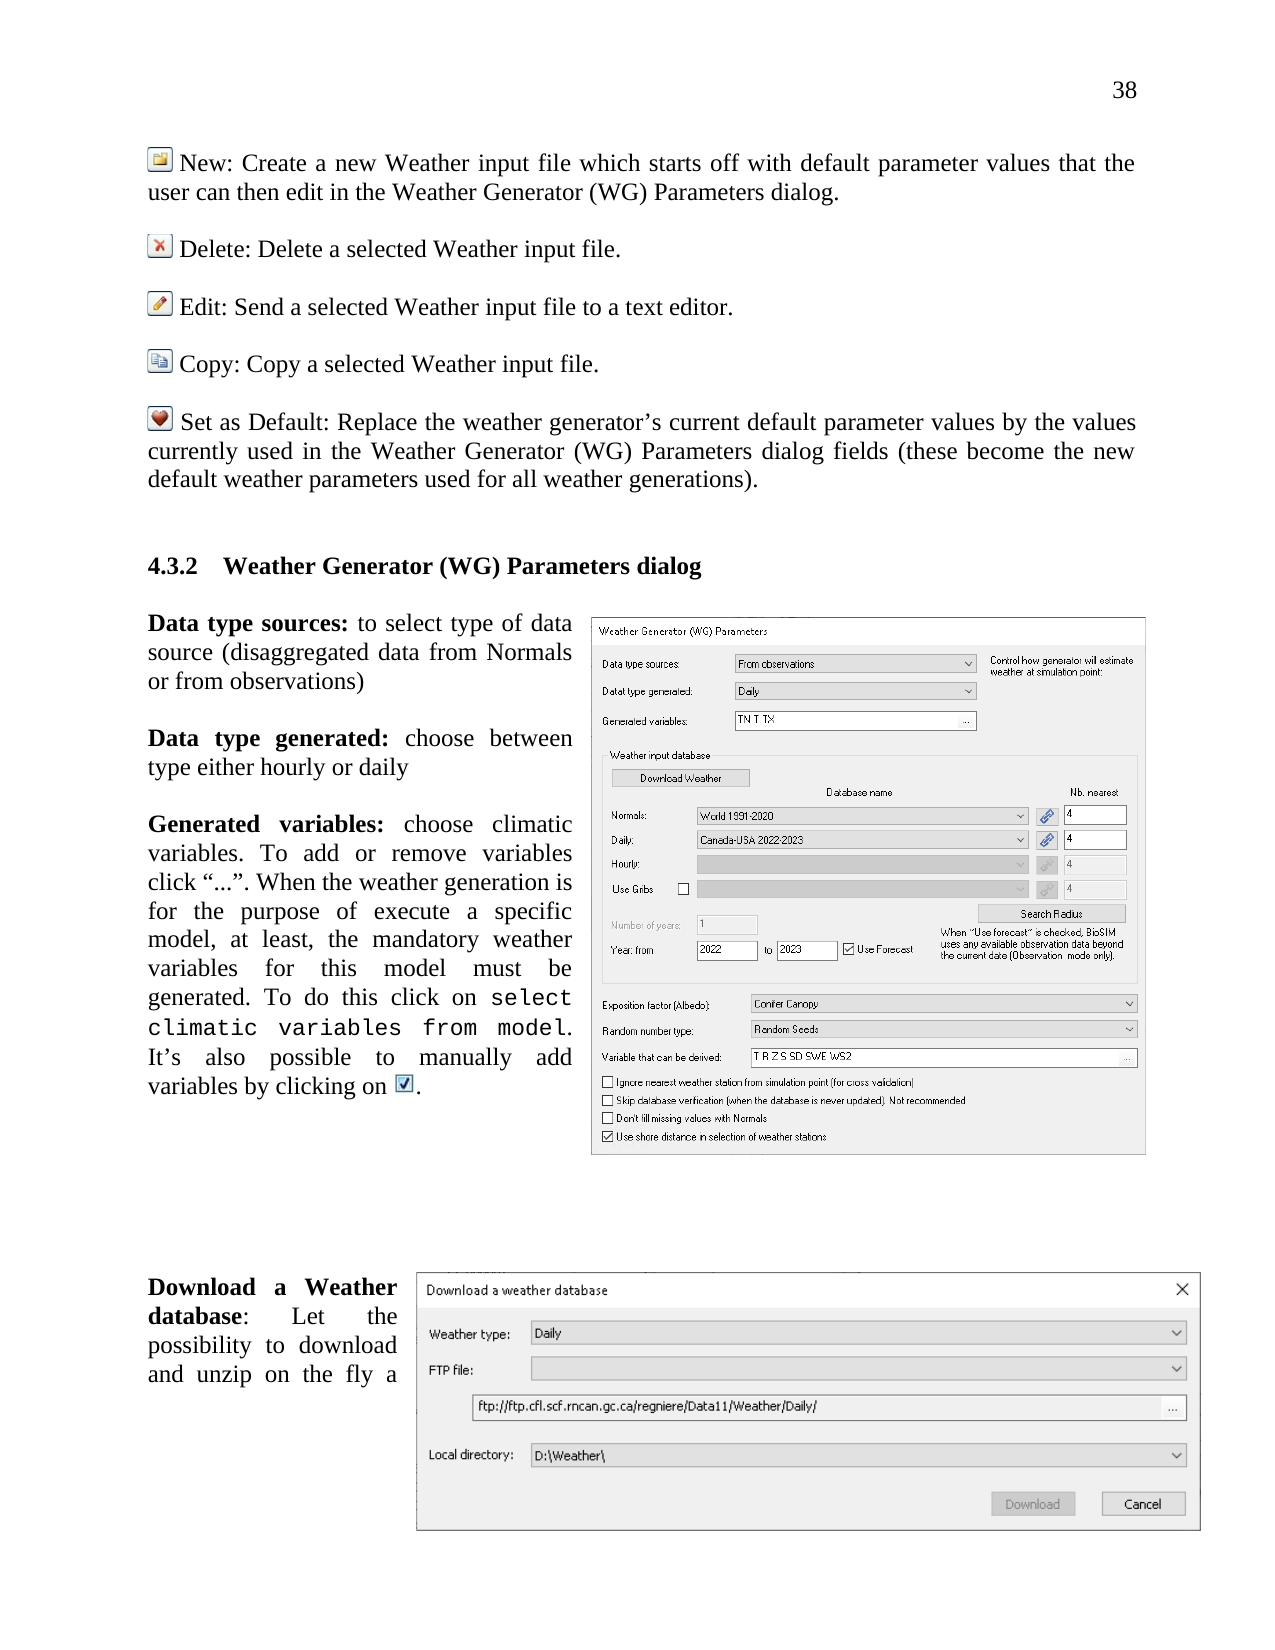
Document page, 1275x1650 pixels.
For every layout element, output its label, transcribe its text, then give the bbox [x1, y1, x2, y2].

text Edit: Send a selected Weather input file to a text editor. [148, 292, 1137, 321]
picture [591, 617, 1146, 1155]
text Copy: Copy a selected Weather input file. [148, 349, 1137, 378]
text Generated variables: choose climatic variables. To add or remove variables click “...”. When the weather generation is for the purpose of execute a specific model, at least, the mandatory weather variables for this model must be generated. To do this click on select climatic variables from model. It’s also possible to manually add variables by clicking on . [148, 809, 591, 1100]
picture [147, 234, 173, 258]
picture [147, 291, 173, 316]
picture [147, 406, 173, 431]
picture [393, 1072, 416, 1095]
picture [147, 147, 173, 172]
text Data type generated: choose between type either hourly or daily [148, 723, 591, 781]
text Set as Default: Replace the weather generator’s current default parameter values by the values currently used in the Weather Generator (WG) Parameters dialog fields (these become the new default weather parameters used for all weather generations). [148, 407, 1137, 493]
text Delete: Delete a selected Weather input file. [148, 234, 1137, 263]
text Data type sources: to select type of data source (disaggregated data from Normals or from observations) [148, 608, 1137, 694]
picture [147, 349, 173, 373]
text New: Create a new Weather input file which starts off with default parameter values that the user can then edit in the Weather Generator (WG) Parameters dialog. [148, 148, 1137, 205]
subtitle Weather Generator (WG) Parameters dialog [148, 551, 1137, 579]
picture [416, 1272, 1201, 1531]
